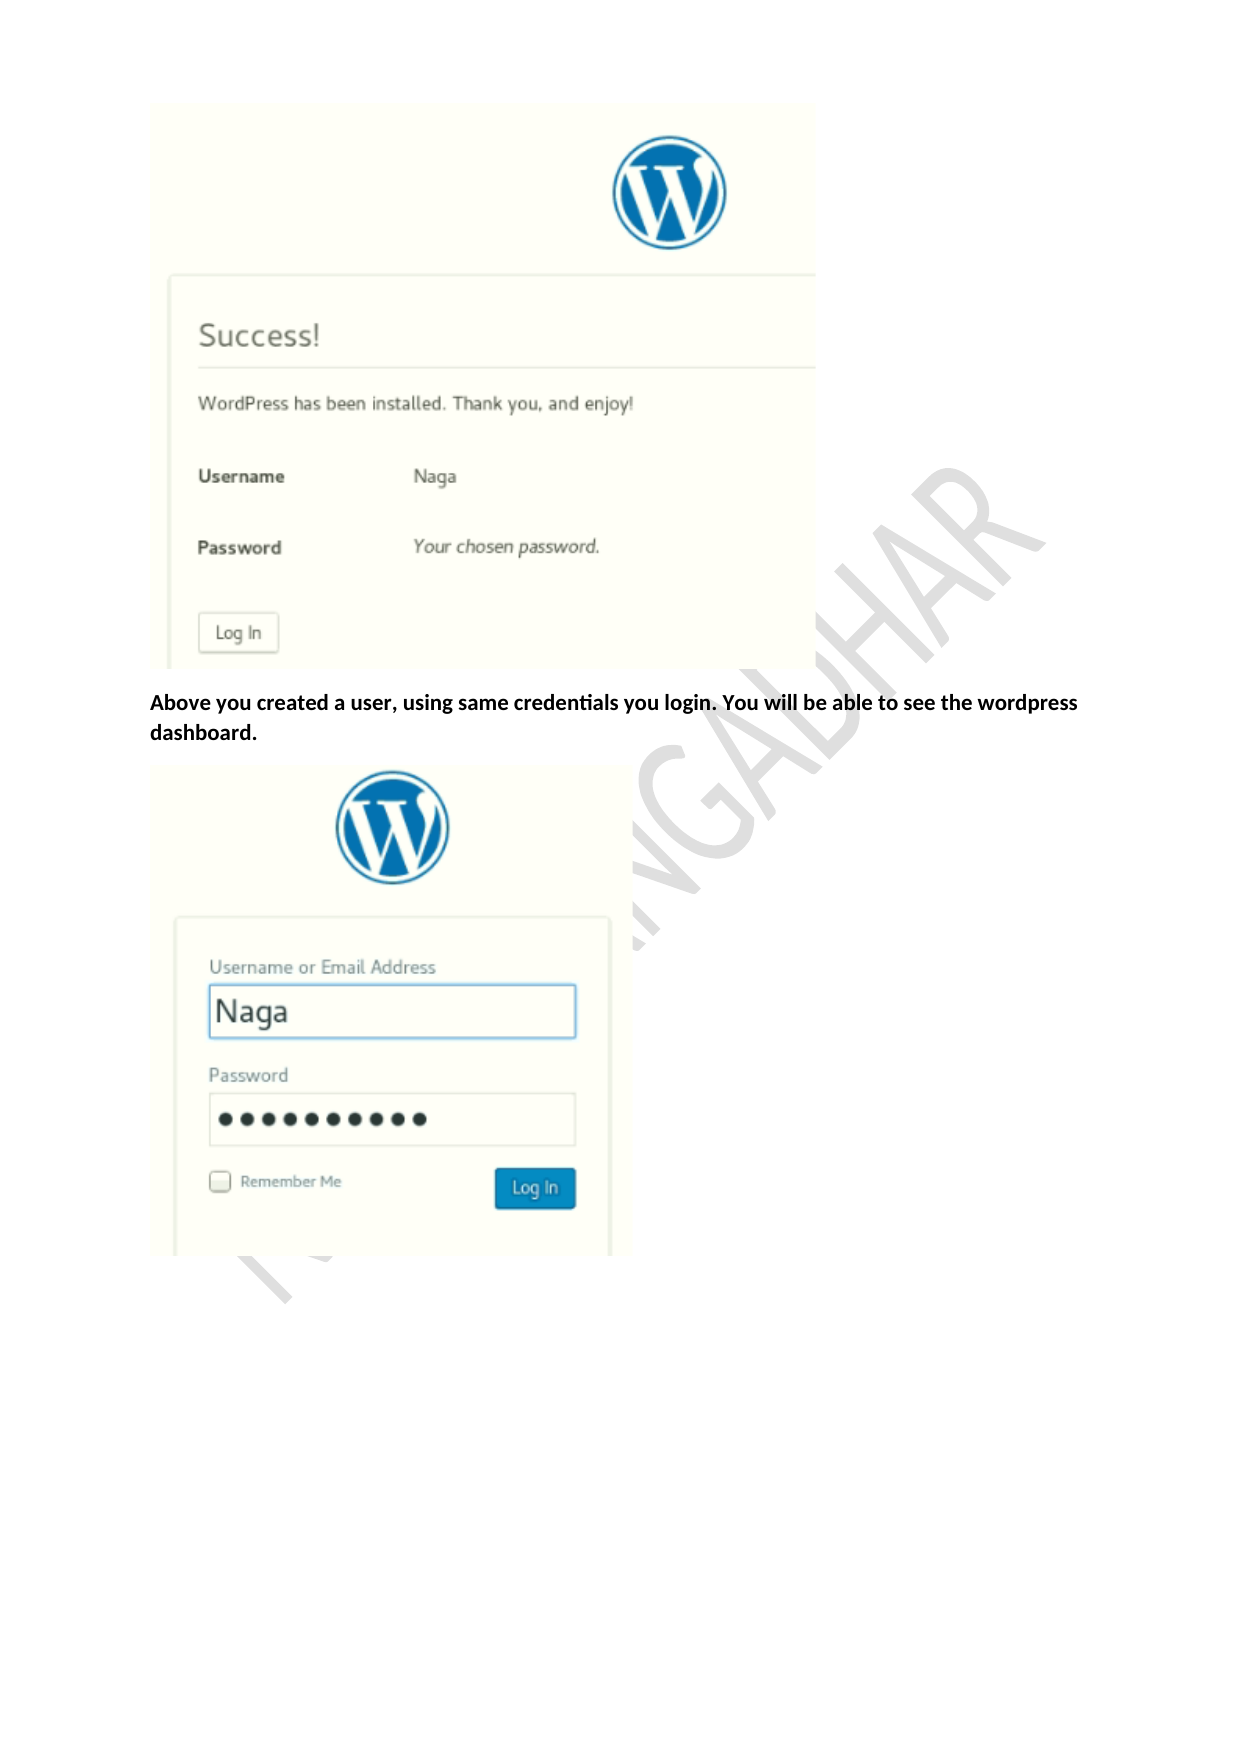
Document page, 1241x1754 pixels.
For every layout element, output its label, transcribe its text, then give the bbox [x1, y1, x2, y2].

text Above you created a user, using same credentials you login. You will be able to see the wordpress dashboard. [150, 688, 1090, 746]
picture [150, 103, 816, 669]
picture [150, 765, 633, 1256]
